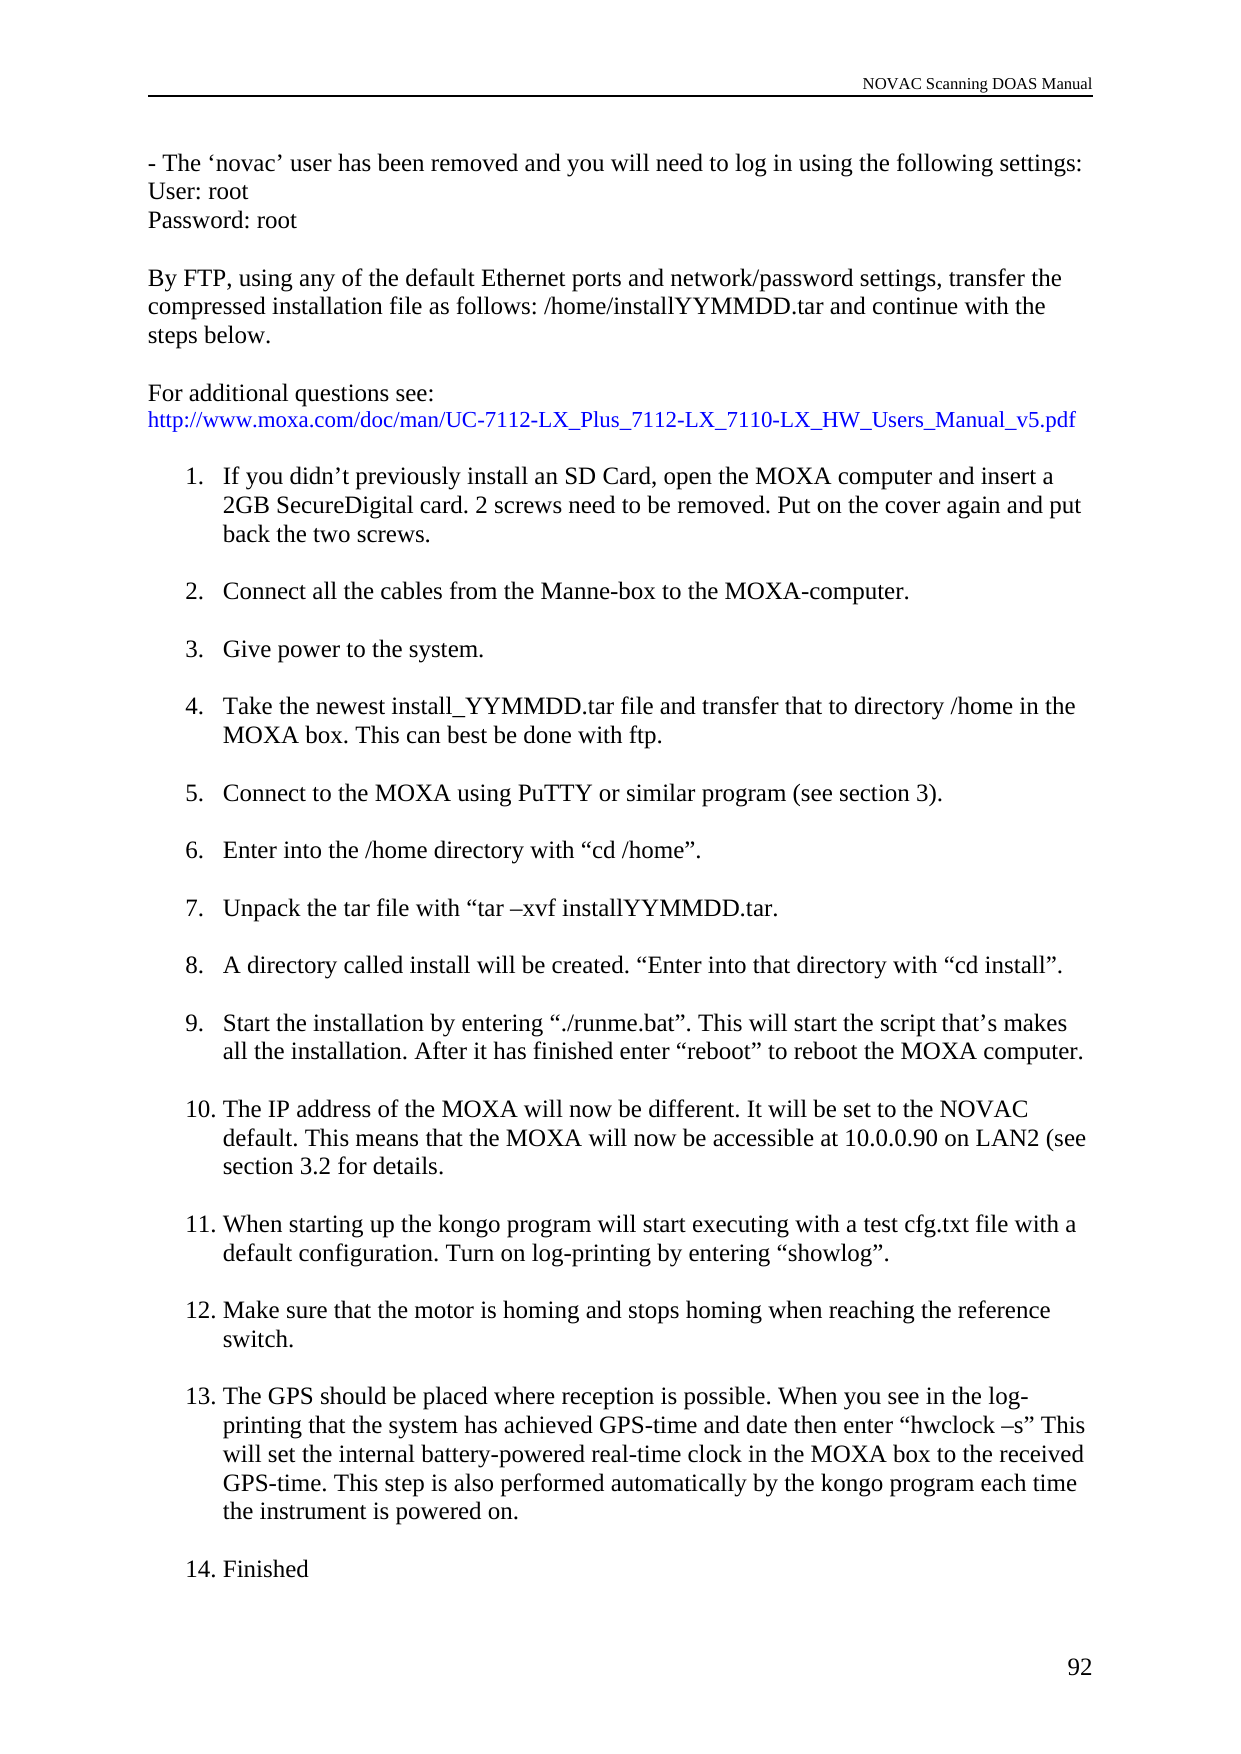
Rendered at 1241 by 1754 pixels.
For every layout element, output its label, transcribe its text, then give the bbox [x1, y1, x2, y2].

list The GPS should be placed where reception is possible. When you see in the log-printing that the system has achieved GPS-time and date then enter “hwclock –s” This will set the internal battery-powered real-time clock in the MOXA box to the received GPS-time. This step is also performed automatically by the kongo program each time the instrument is powered on. [185, 1381, 1093, 1525]
list Connect all the cables from the Manne-box to the MOXA-computer. [185, 576, 1093, 605]
text http://www.moxa.com/doc/man/UC-7112-LX_Plus_7112-LX_7110-LX_HW_Users_Manual_v5.pdf [148, 406, 1093, 433]
list A directory called install will be created. “Enter into that directory with “cd install”. [185, 950, 1093, 979]
list Make sure that the motor is homing and stops homing when reaching the reference switch. [185, 1295, 1093, 1353]
list Take the newest install_YYMMDD.tar file and transfer that to directory /home in the MOXA box. This can best be done with ftp. [185, 691, 1093, 749]
list Finished [185, 1554, 1093, 1583]
text By FTP, using any of the default Ethernet ports and network/password settings, transfer the [148, 263, 1093, 291]
list If you didn’t previously install an SD Card, open the MOXA computer and insert a 2GB SecureDigital card. 2 screws need to be removed. Put on the cover again and put back the two screws. [185, 461, 1093, 548]
text Password: root [148, 205, 1093, 234]
text compressed installation file as follows: /home/installYYMMDD.tar and continue with the steps below. [148, 291, 1093, 349]
list Unpack the tar file with “tar –xvf installYYMMDD.tar. [185, 893, 1093, 921]
list Connect to the MOXA using PuTTY or similar program (see section 3). [185, 778, 1093, 806]
list When starting up the kongo program will start executing with a test cfg.txt file with a default configuration. Turn on log-printing by entering “showlog”. [185, 1209, 1093, 1266]
list The IP address of the MOXA will now be different. It will be set to the NOVAC default. This means that the MOXA will now be accessible at 10.0.0.90 on LAN2 (see section 3.2 for details. [185, 1094, 1093, 1180]
text User: root [148, 176, 1093, 205]
text For additional questions see: [148, 378, 1093, 406]
list Give power to the system. [185, 634, 1093, 663]
list Start the installation by entering “./runme.bat”. This will start the script that’s makes all the installation. After it has finished enter “reboot” to reboot the MOXA computer. [185, 1008, 1093, 1065]
text - The ‘novac’ user has been removed and you will need to log in using the following settings: [148, 148, 1093, 176]
list Enter into the /home directory with “cd /home”. [185, 835, 1093, 864]
